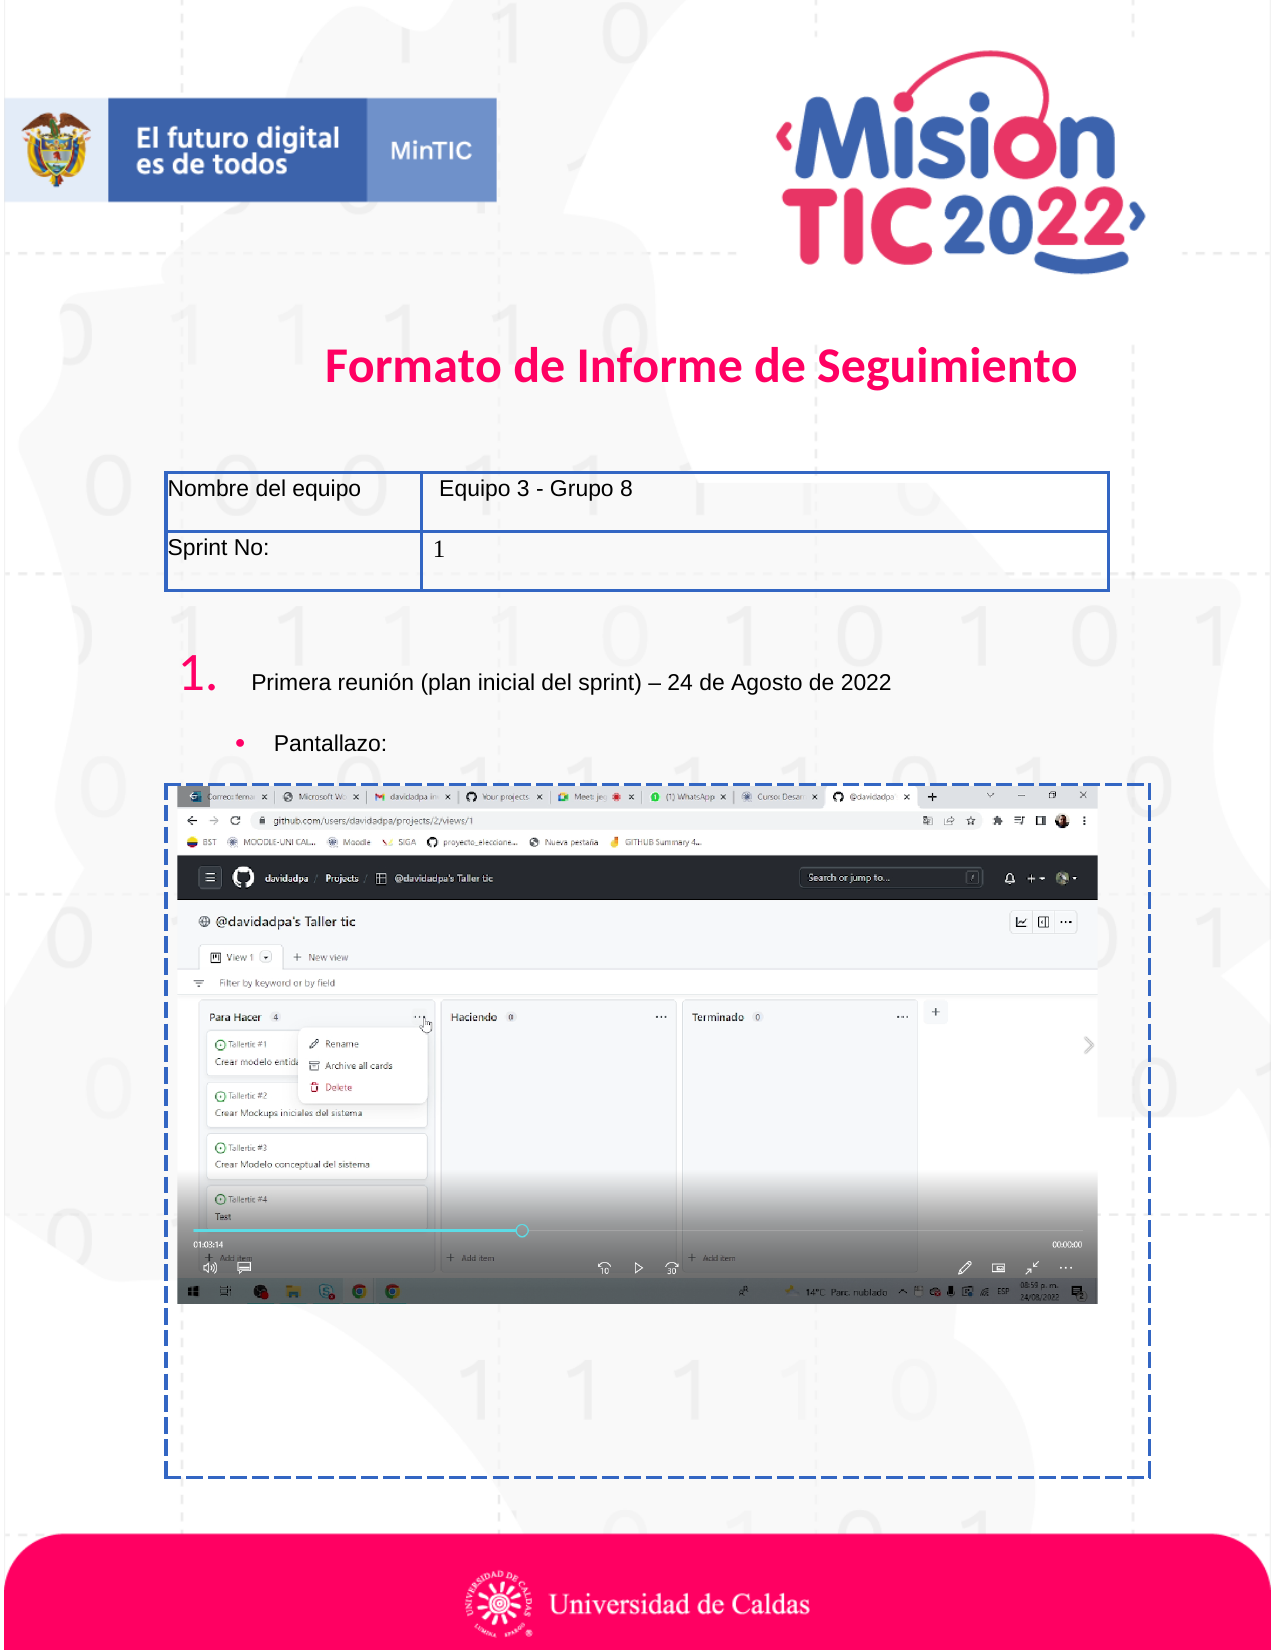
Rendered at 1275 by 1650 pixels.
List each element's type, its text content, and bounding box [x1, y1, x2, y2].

list Pantallazo: [236, 730, 1098, 756]
table_header Equipo 3 - Grupo 8 [423, 474, 1107, 530]
table_cell Sprint No: [168, 533, 420, 589]
list Primera reunión (plan inicial del sprint) – 24 de Agosto de 2022 [177, 638, 1098, 704]
picture [4, 0, 1271, 1650]
text Formato de Informe de Seguimiento [251, 334, 1098, 395]
table_header [166, 783, 1149, 1476]
table_cell 1 [423, 533, 1107, 589]
table_header Nombre del equipo [168, 474, 420, 530]
